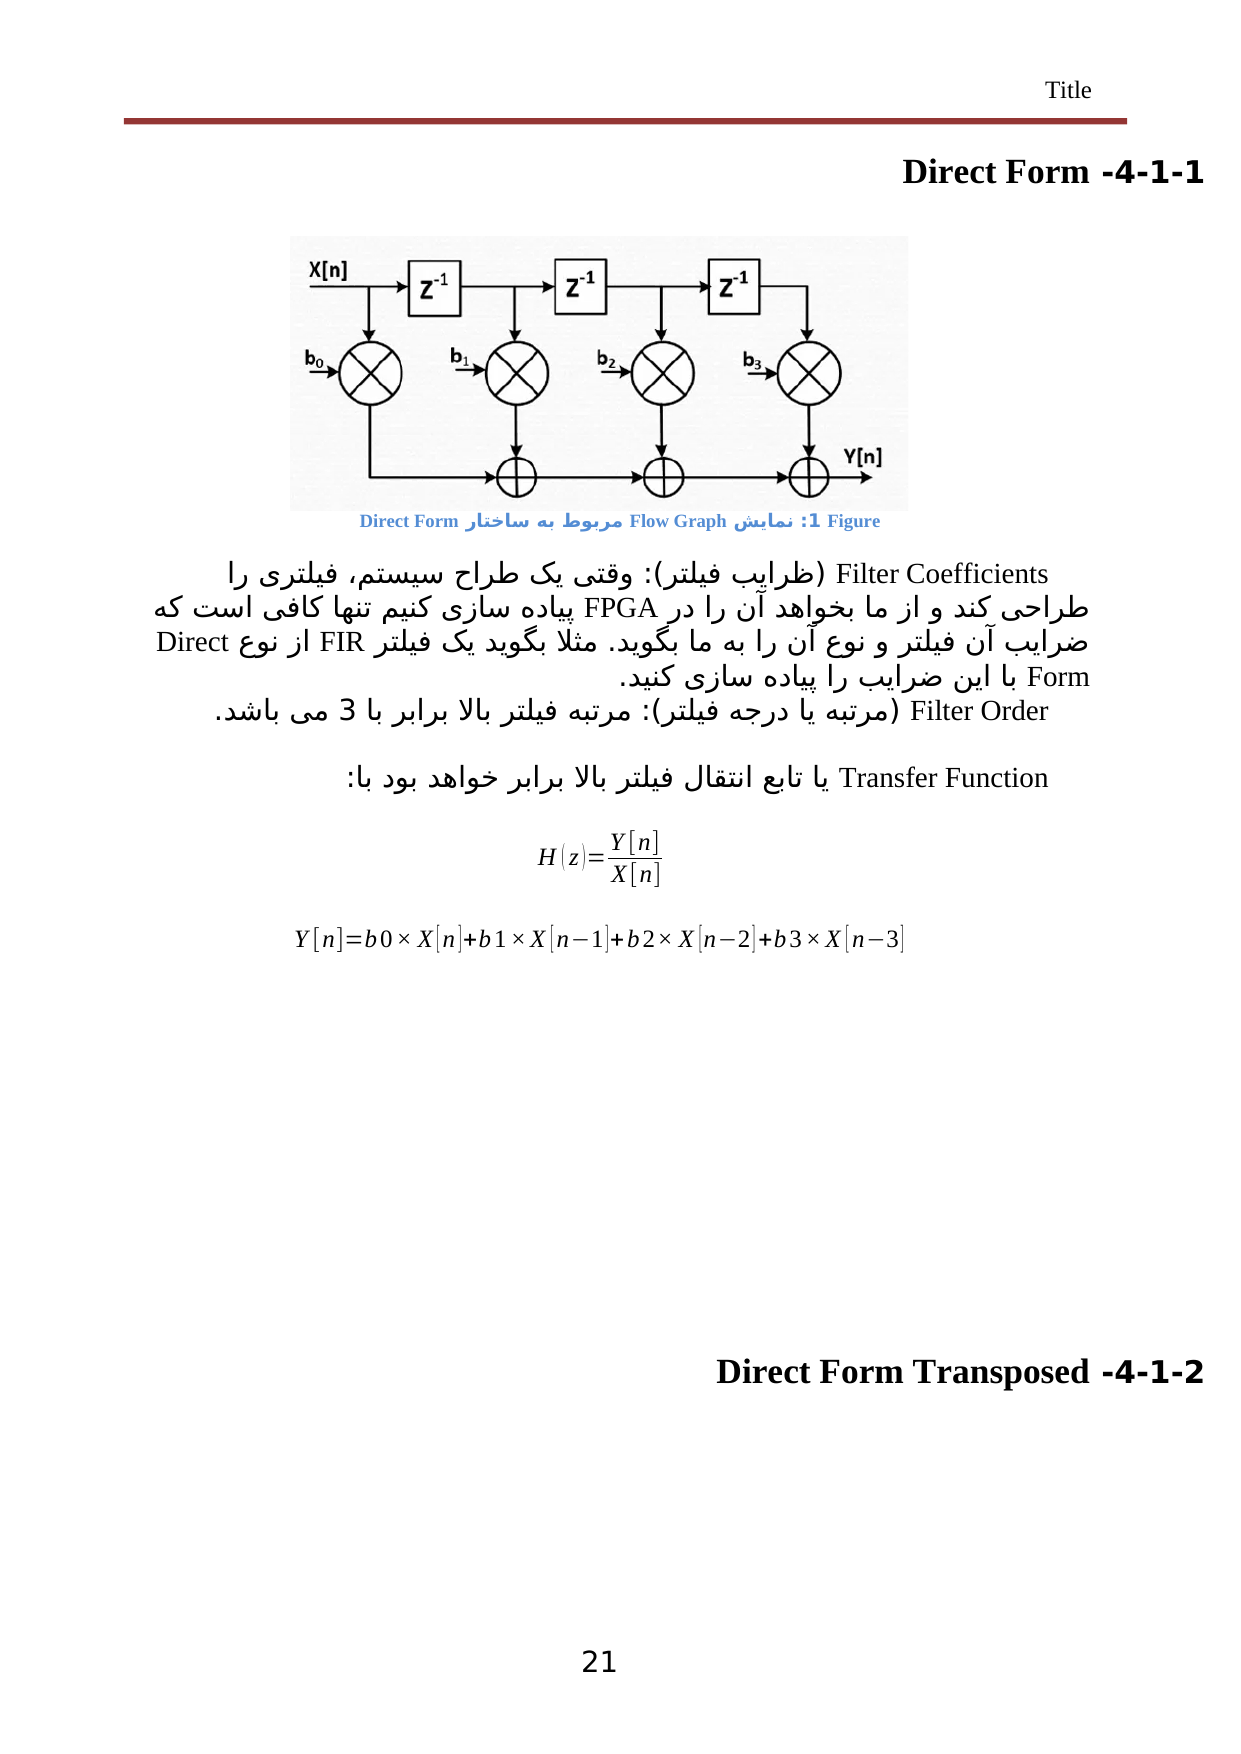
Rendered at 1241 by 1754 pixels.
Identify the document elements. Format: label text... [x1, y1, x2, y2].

subtitle Direct Form [150, 150, 1090, 191]
text Transfer Function یا تابع انتقال فیلتر بالا برابر خواهد بود با: [150, 761, 1090, 795]
text Filter Order (مرتبه یا درجه فیلتر): مرتبه فیلتر بالا برابر با 3 می باشد. [150, 693, 1090, 727]
picture [290, 236, 909, 511]
text Figure 1: نمایش Flow Graph مربوط به ساختار Direct Form [150, 510, 1090, 532]
subtitle Direct Form Transposed [150, 1350, 1090, 1391]
text Filter Coefficients (ظرایب فیلتر): وقتی یک طراح سیستم، فیلتری را طراحی کند و از ما بخواهد آن را در FPGA پیاده سازی کنیم تنها کافی است که ضرایب آن فیلتر و نوع آن را به ما بگوید. مثلا بگوید یک فیلتر FIR از نوع Direct Form با این ضرایب را پیاده سازی کنید. [150, 556, 1090, 693]
